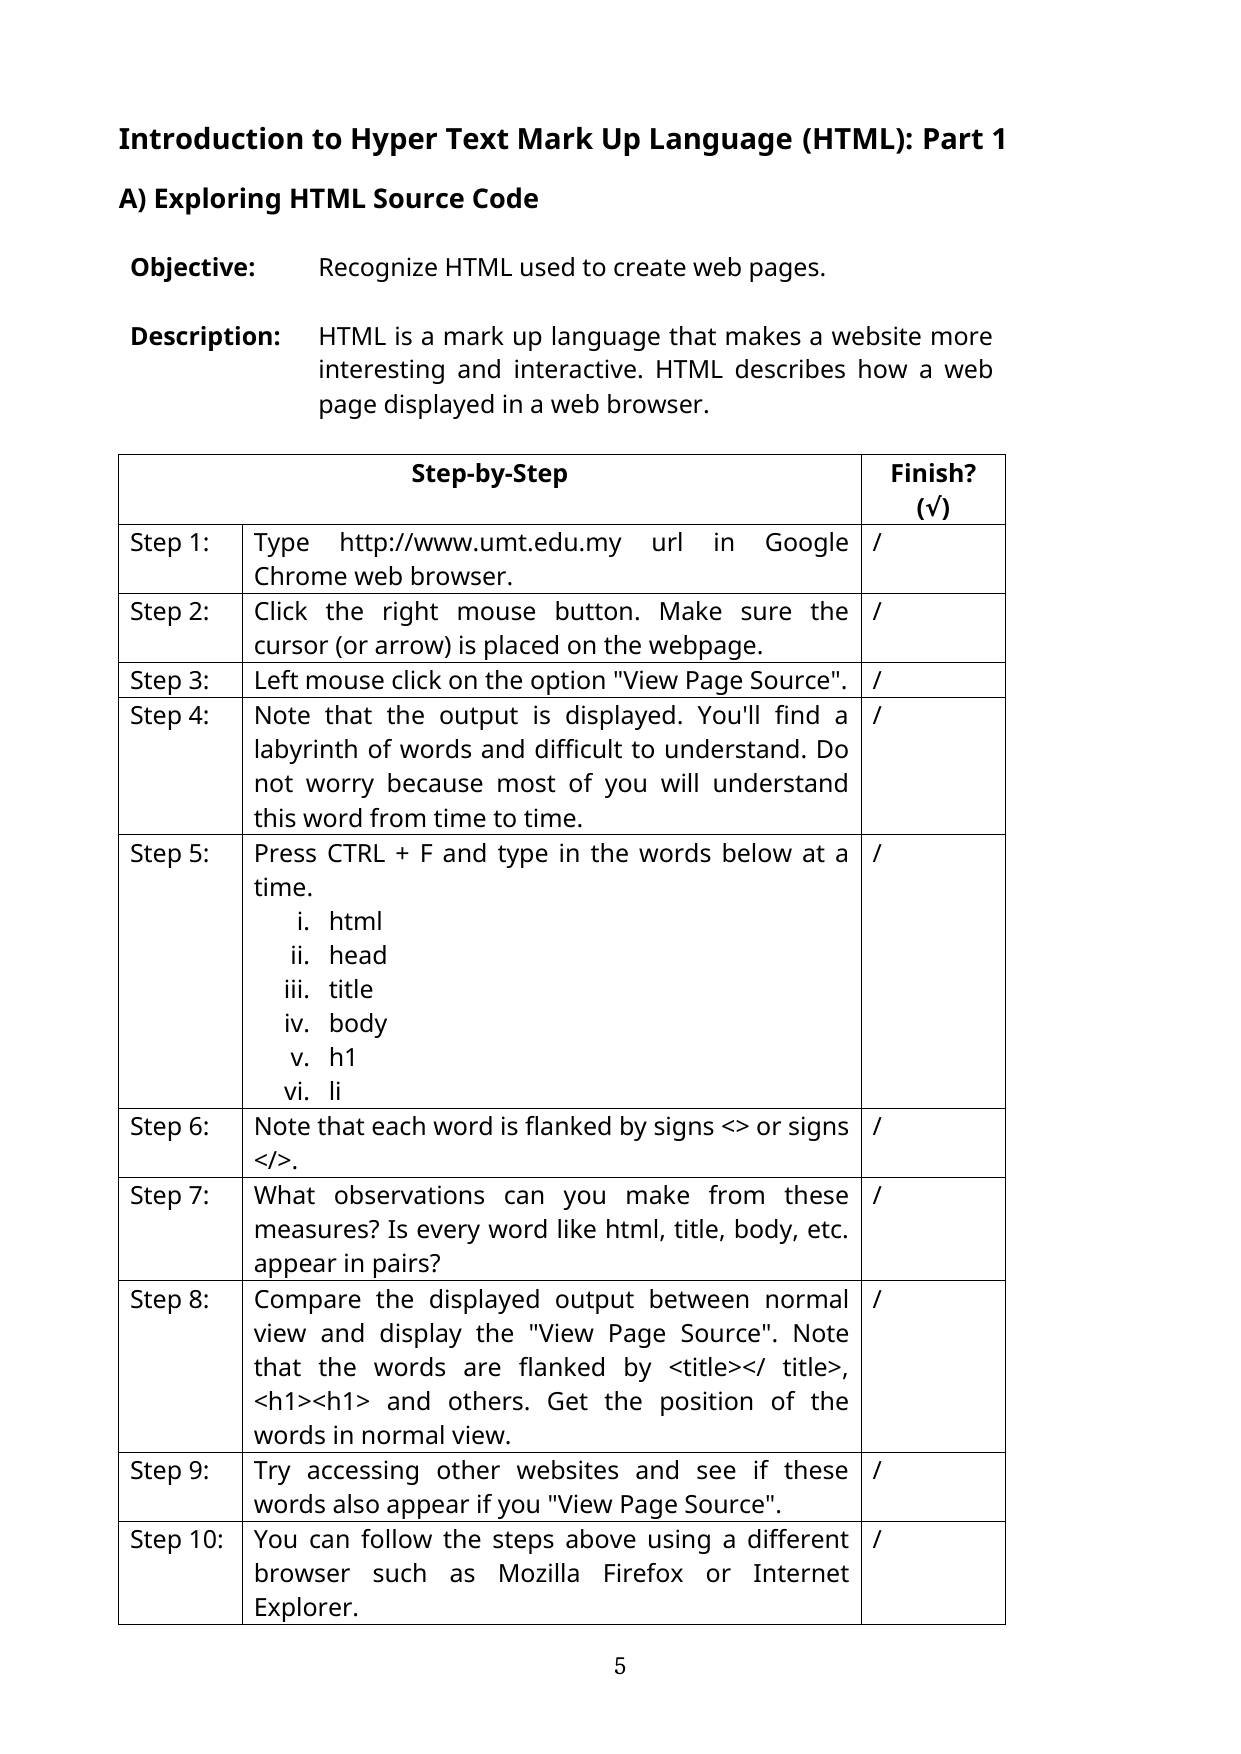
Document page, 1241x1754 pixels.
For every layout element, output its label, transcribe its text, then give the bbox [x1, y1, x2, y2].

table_cell Step 9: [119, 1453, 242, 1521]
table_cell Step 4: [119, 698, 242, 834]
table_cell What observations can you make from these measures? Is every word like html, title, body, etc. appear in pairs? [243, 1178, 861, 1280]
table_cell / [862, 1281, 1005, 1452]
subtitle Introduction to Hyper Text Mark Up Language (HTML): Part 1 [118, 118, 1122, 158]
table_cell Step 2: [119, 594, 242, 662]
table_cell Description: [119, 318, 307, 454]
table_cell / [862, 1178, 1005, 1280]
table_cell HTML is a mark up language that makes a website more interesting and interactive. HTML describes how a web page displayed in a web browser. [307, 318, 1006, 454]
table_cell / [862, 1109, 1005, 1177]
table_cell Step 3: [119, 663, 242, 697]
table_cell Step-by-Step [119, 455, 861, 523]
table_cell / [862, 525, 1005, 593]
table_cell / [862, 594, 1005, 662]
table_cell Finish? (√) [862, 455, 1005, 523]
table_cell / [862, 1522, 1005, 1624]
table_cell Note that the output is displayed. You'll find a labyrinth of words and difficult to understand. Do not worry because most of you will understand this word from time to time. [243, 698, 861, 834]
table_cell Step 5: [119, 835, 242, 1108]
table_header Recognize HTML used to create web pages. [307, 216, 1006, 318]
table_cell Step 10: [119, 1522, 242, 1624]
table_cell / [862, 663, 1005, 697]
table_cell Try accessing other websites and see if these words also appear if you "View Page Source". [243, 1453, 861, 1521]
table_header Objective: [119, 216, 307, 318]
table_cell Step 6: [119, 1109, 242, 1177]
table_cell / [862, 698, 1005, 834]
table_cell You can follow the steps above using a different browser such as Mozilla Firefox or Internet Explorer. [243, 1522, 861, 1624]
table_cell Step 8: [119, 1281, 242, 1452]
table_cell Click the right mouse button. Make sure the cursor (or arrow) is placed on the webpage. [243, 594, 861, 662]
table_cell Step 1: [119, 525, 242, 593]
table_cell Step 7: [119, 1178, 242, 1280]
table_cell Press CTRL + F and type in the words below at a time. html head title body h1 li [243, 835, 861, 1108]
table_cell Left mouse click on the option "View Page Source". [243, 663, 861, 697]
table_cell Type http://www.umt.edu.my url in Google Chrome web browser. [243, 525, 861, 593]
table_cell / [862, 1453, 1005, 1521]
table_cell / [862, 835, 1005, 1108]
table_cell Note that each word is flanked by signs <> or signs </>. [243, 1109, 861, 1177]
table_cell Compare the displayed output between normal view and display the "View Page Source". Note that the words are flanked by <title></ title>, <h1><h1> and others. Get the position of the words in normal view. [243, 1281, 861, 1452]
subtitle A) Exploring HTML Source Code [118, 179, 1122, 216]
